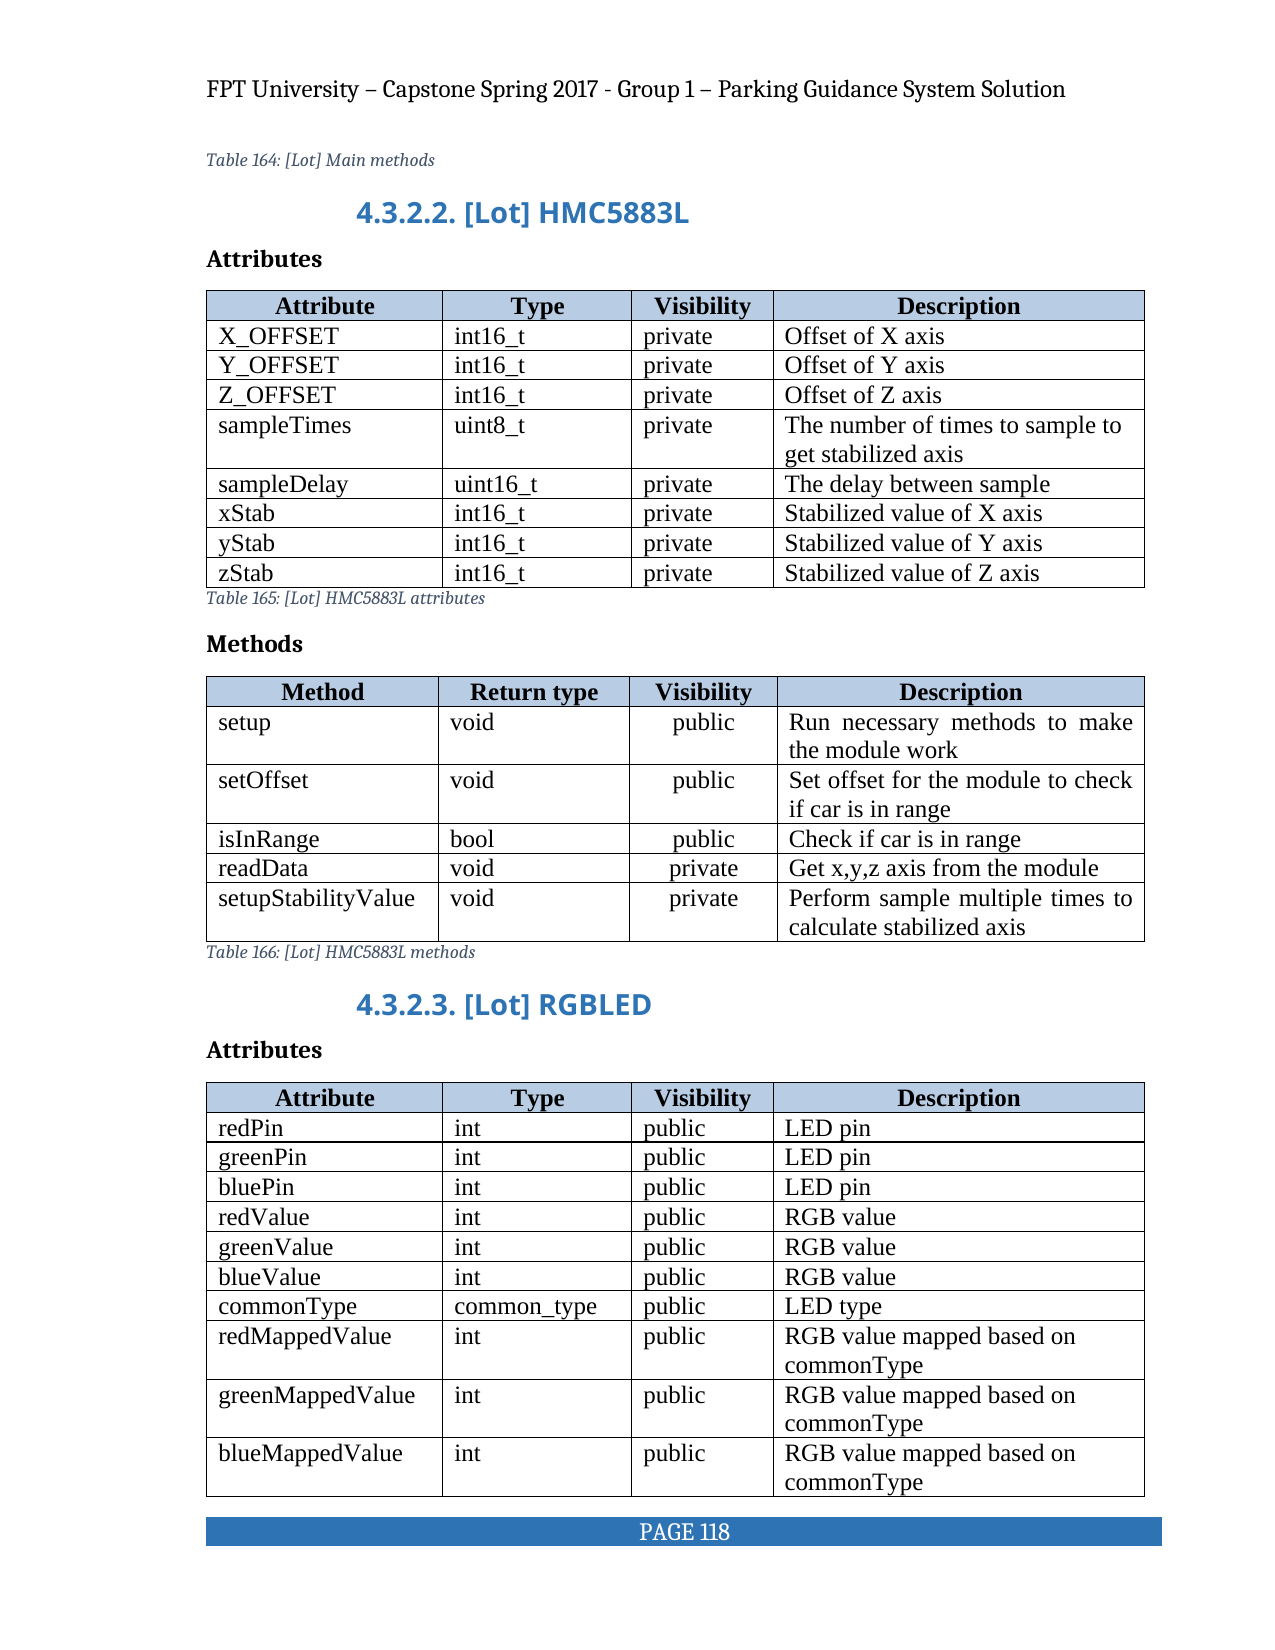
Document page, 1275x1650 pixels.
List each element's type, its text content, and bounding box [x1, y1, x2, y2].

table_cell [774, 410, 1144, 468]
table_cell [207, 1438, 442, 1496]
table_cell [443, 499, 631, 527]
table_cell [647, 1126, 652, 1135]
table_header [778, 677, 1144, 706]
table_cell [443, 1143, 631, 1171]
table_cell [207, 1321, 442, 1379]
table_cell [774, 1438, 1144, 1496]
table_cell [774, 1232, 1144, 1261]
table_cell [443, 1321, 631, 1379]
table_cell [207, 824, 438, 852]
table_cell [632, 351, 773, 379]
text Table 165: [Lot] HMC5883L attributes [206, 588, 1162, 609]
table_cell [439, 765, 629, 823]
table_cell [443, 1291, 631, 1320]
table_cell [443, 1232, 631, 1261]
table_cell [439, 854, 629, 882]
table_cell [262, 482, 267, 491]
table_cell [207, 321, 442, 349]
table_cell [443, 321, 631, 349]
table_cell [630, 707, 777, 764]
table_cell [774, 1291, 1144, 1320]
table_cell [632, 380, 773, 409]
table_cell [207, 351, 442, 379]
subtitle [Lot] HMC5883L [206, 192, 1162, 232]
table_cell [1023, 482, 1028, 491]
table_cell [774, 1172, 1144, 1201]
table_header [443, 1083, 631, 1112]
text Attributes [206, 1036, 1162, 1065]
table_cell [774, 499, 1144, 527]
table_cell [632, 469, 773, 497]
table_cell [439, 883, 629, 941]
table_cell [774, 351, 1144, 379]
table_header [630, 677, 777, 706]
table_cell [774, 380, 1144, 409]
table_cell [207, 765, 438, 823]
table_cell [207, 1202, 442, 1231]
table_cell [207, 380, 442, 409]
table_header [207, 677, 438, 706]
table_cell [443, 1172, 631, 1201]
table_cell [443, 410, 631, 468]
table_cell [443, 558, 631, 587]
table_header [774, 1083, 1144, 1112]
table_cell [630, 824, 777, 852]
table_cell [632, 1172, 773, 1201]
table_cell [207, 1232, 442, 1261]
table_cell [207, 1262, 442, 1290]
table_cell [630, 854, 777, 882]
subtitle [Lot] RGBLED [206, 984, 1162, 1024]
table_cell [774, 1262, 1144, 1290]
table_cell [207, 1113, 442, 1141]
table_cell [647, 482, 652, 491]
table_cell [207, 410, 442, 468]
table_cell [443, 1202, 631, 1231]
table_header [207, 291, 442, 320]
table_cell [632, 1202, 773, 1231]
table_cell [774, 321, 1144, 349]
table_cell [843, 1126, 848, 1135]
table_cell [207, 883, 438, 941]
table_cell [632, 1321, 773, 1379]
text Table 166: [Lot] HMC5883L methods [206, 942, 1162, 963]
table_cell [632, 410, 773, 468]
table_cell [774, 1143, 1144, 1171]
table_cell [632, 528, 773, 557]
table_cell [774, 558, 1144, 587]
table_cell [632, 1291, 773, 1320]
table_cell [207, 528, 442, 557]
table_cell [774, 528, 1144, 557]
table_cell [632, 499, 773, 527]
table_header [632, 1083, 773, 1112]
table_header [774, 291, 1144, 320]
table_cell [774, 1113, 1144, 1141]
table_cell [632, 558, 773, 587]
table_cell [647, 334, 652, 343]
text Methods [206, 630, 1162, 659]
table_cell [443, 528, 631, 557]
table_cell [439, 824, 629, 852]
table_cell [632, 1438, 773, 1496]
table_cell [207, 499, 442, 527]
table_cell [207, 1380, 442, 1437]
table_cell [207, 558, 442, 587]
text Table 164: [Lot] Main methods [206, 150, 1162, 172]
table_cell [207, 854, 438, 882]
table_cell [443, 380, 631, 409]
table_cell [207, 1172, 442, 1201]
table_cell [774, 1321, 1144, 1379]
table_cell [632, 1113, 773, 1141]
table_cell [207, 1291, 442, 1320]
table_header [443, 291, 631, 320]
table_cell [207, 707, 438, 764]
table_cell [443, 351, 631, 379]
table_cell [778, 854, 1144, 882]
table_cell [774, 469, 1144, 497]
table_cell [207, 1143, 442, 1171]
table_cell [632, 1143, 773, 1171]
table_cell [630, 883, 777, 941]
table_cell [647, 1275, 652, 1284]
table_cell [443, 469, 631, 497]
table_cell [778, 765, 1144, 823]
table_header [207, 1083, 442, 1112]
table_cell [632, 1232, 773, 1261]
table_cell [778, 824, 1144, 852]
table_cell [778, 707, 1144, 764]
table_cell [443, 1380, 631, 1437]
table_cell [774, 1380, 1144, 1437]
text Attributes [206, 244, 1162, 273]
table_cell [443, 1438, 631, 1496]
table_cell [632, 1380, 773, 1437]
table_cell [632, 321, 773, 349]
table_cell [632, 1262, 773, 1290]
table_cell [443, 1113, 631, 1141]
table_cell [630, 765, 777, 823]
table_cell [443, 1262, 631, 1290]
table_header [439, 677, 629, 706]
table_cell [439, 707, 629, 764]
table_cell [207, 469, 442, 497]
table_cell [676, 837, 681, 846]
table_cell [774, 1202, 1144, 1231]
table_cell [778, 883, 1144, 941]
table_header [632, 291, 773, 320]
